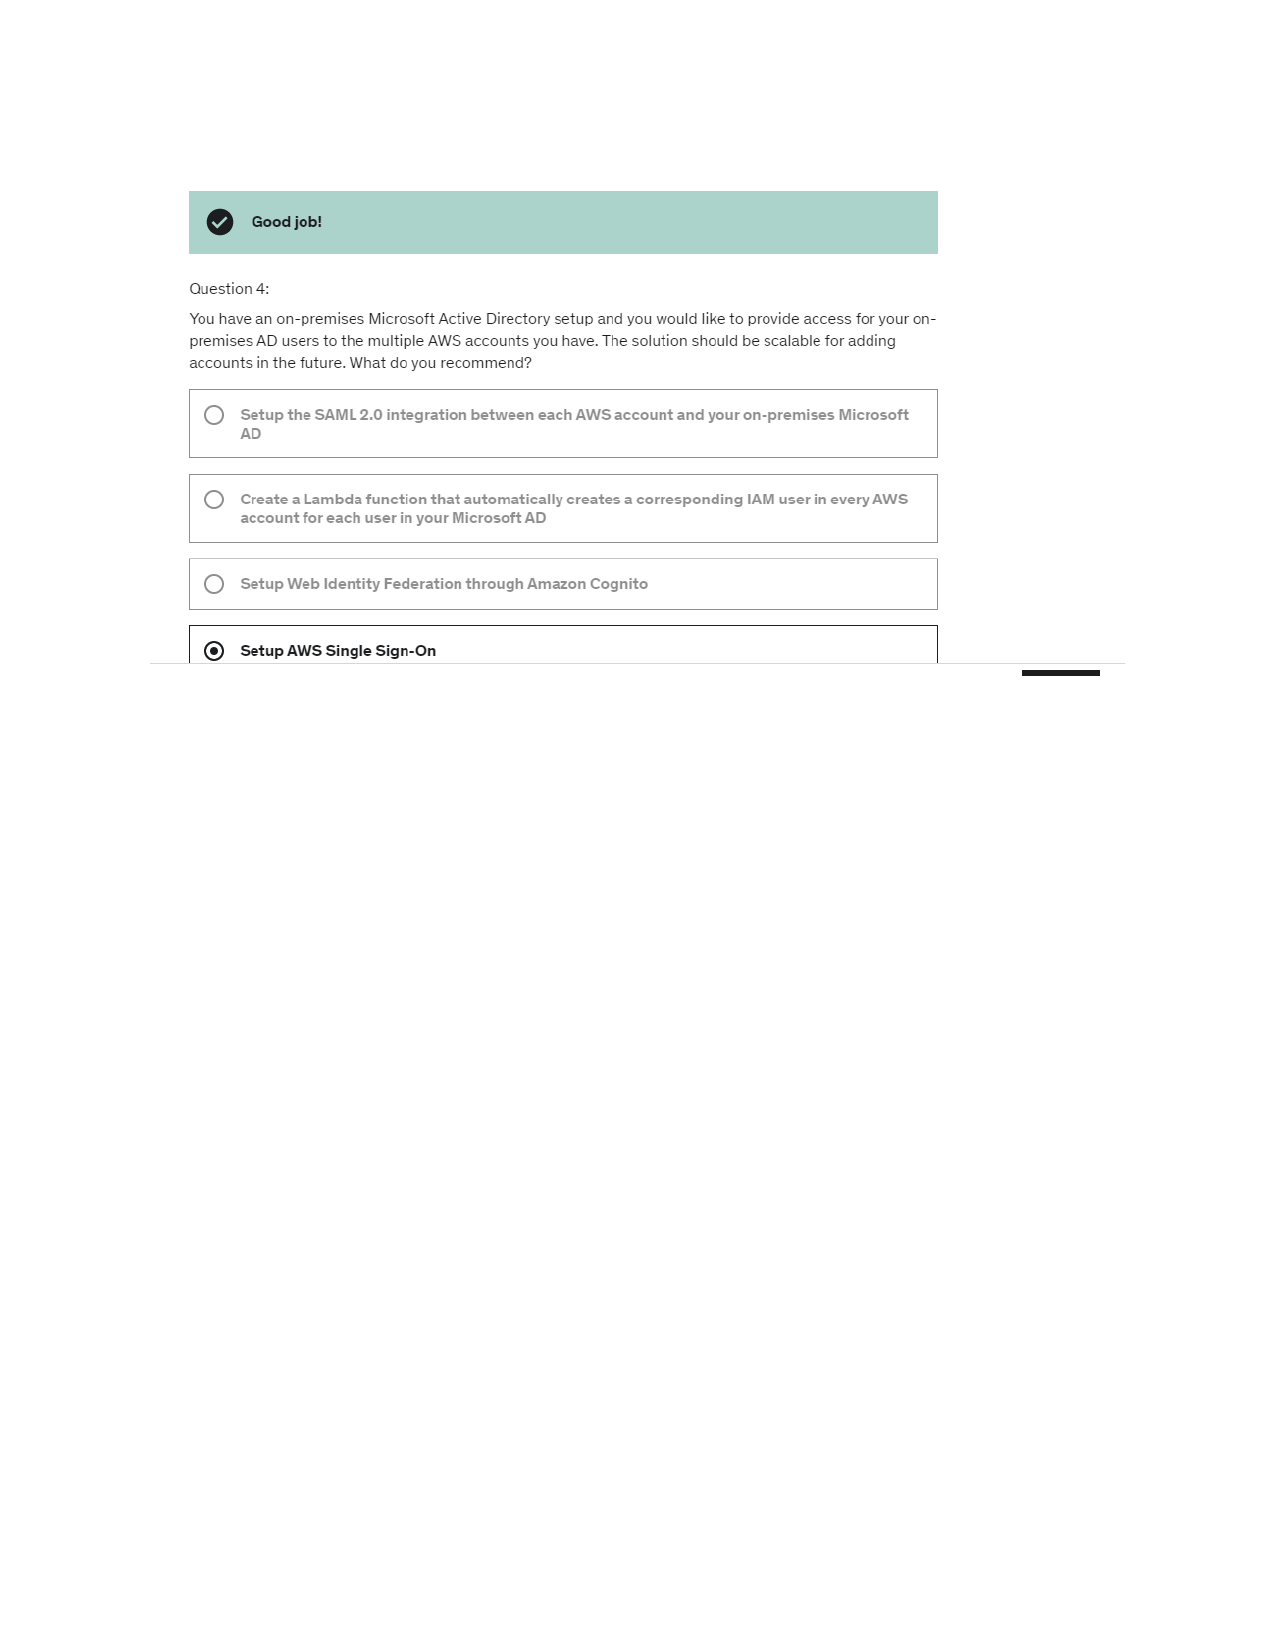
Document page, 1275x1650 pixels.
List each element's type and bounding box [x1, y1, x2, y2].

picture [150, 150, 1125, 676]
